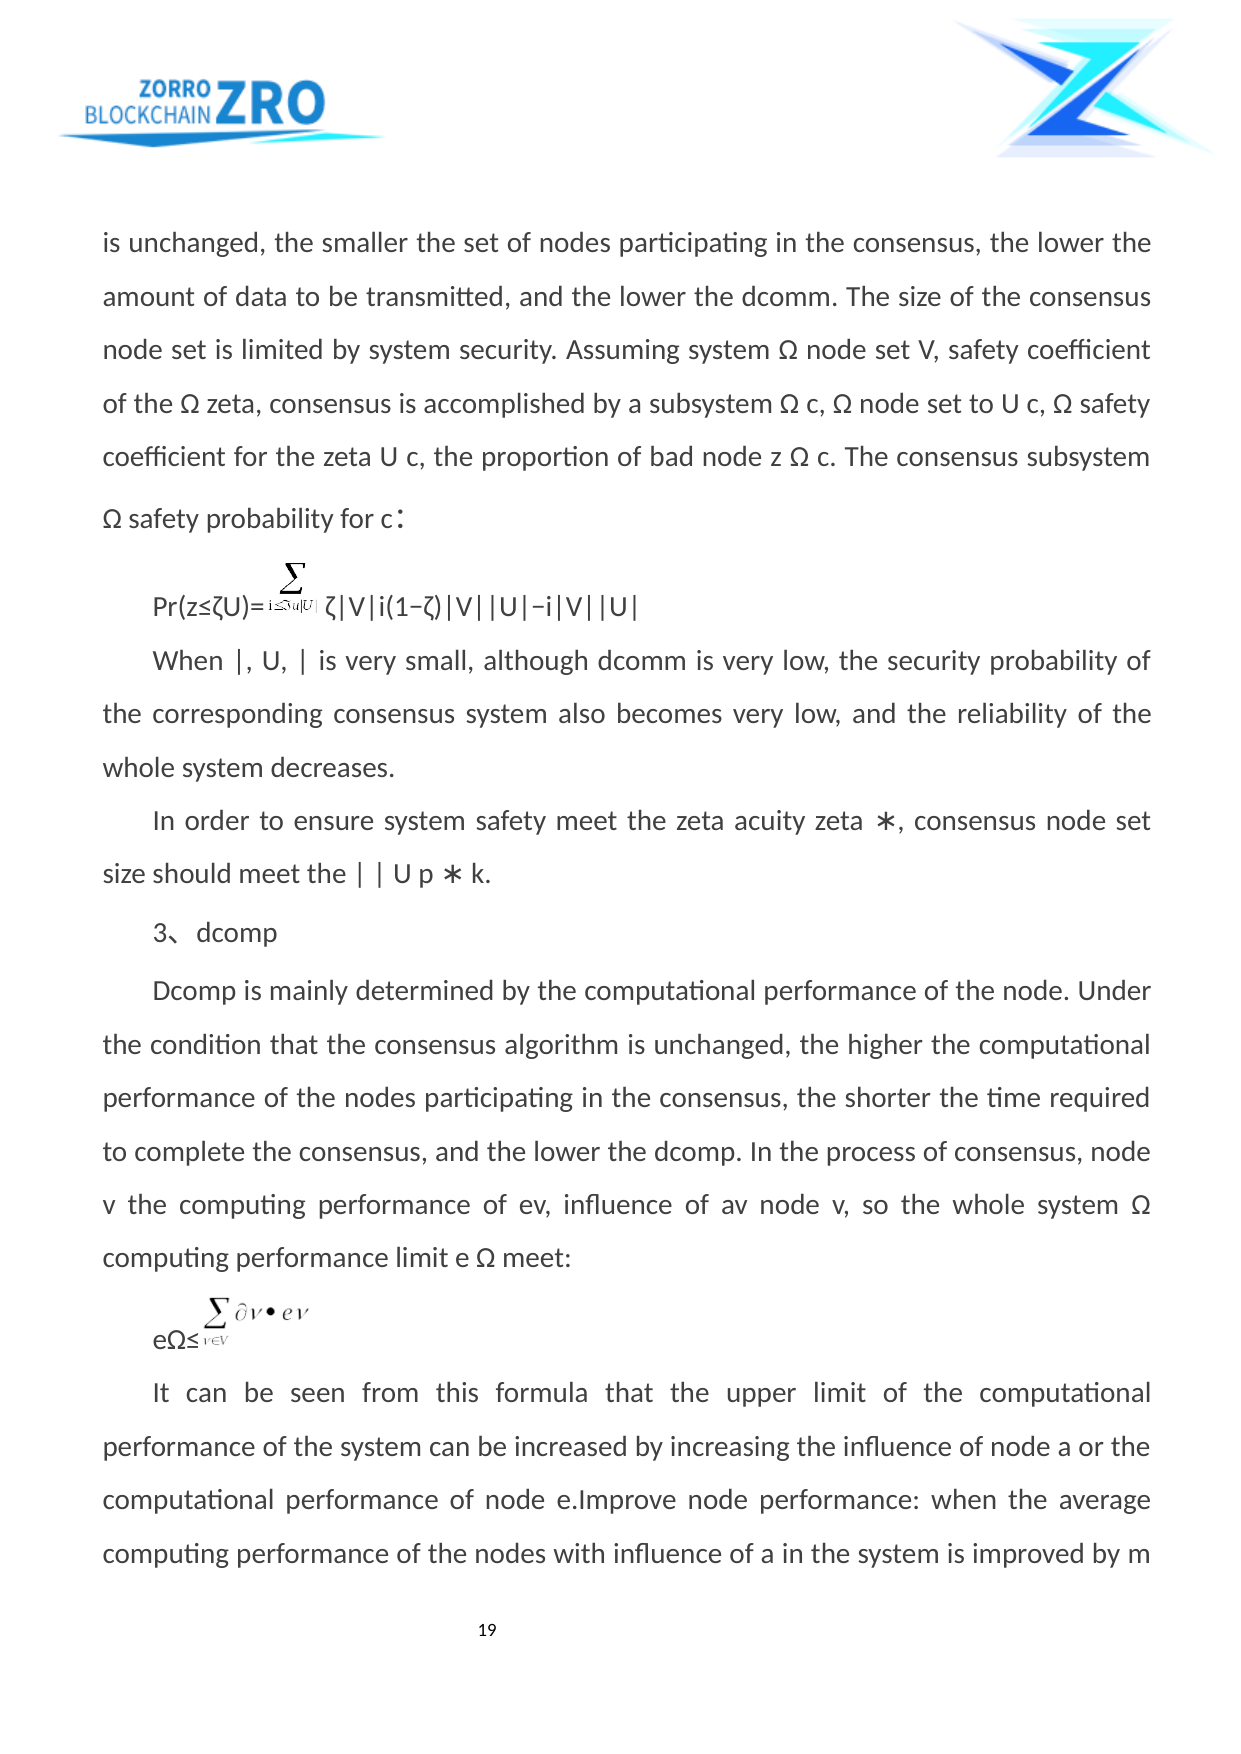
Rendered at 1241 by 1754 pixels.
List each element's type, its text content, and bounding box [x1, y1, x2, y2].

text Pr(z≤ζU)=ζ|V|i(1−ζ)|V||U|−i|V||U| [102, 558, 1153, 624]
picture [12, 0, 1228, 196]
text Dcomp is mainly determined by the computational performance of the node. Under the condition that the consensus algorithm is unchanged, the higher the computational performance of the nodes participating in the consensus, the shorter the time required to complete the consensus, and the lower the dcomp. In the process of consensus, node v the computing performance of ev, influence of av node v, so the whole system Ω computing performance limit e Ω meet: [102, 972, 1153, 1275]
text In order to ensure system safety meet the zeta acuity zeta ∗, consensus node set size should meet the | | U p ∗ k. [102, 802, 1153, 891]
text eΩ≤ [102, 1293, 1153, 1357]
text When |, U, | is very small, although dcomm is very low, the security probability of the corresponding consensus system also becomes very low, and the reliability of the whole system decreases. [102, 642, 1153, 784]
text 3、dcomp [102, 909, 1153, 951]
